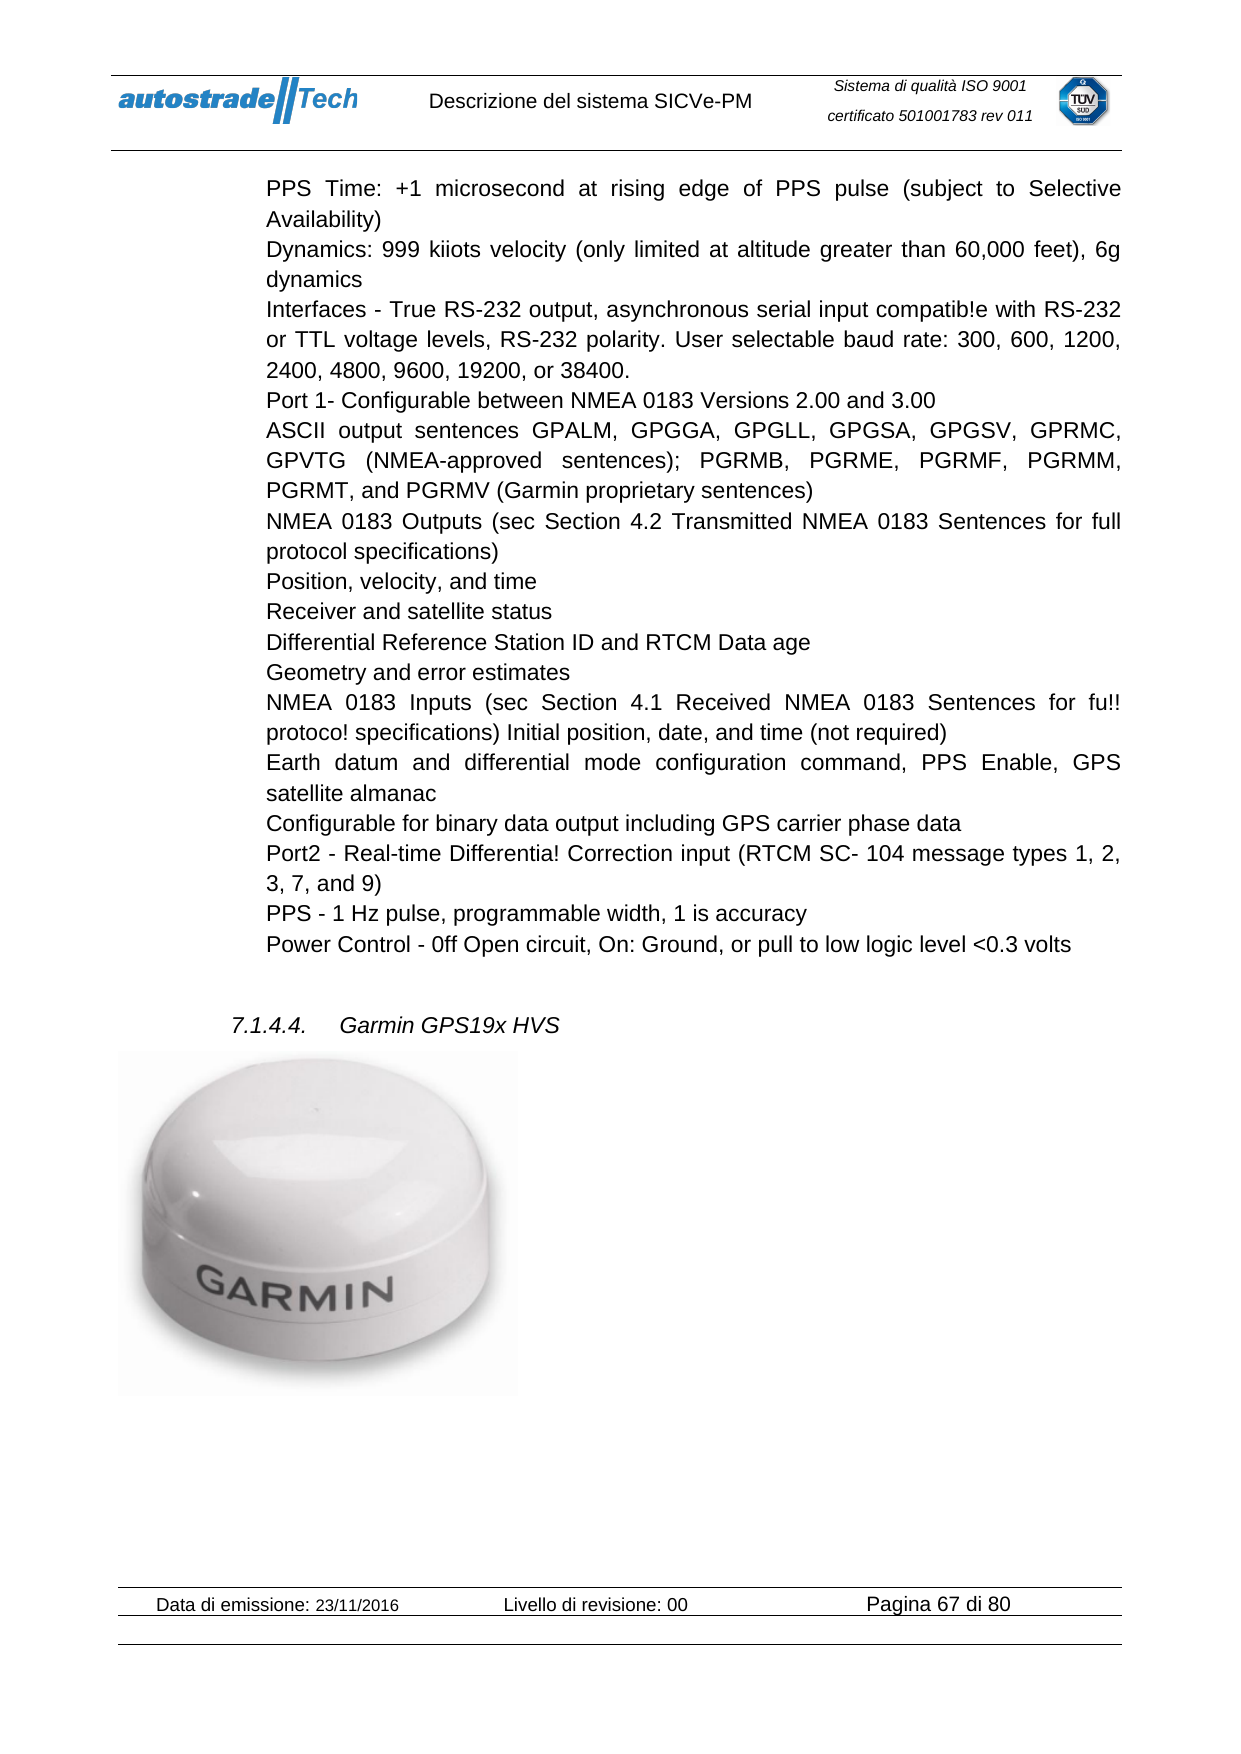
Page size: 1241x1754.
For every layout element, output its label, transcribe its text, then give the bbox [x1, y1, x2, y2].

text Position, velocity, and time [266, 568, 1122, 594]
text PPS Time: +1 microsecond at rising edge of PPS pulse (subject to Selective Availability) [266, 175, 1122, 232]
text Earth datum and differential mode configuration command, PPS Enable, GPS satellite almanac [266, 749, 1122, 806]
picture [118, 77, 358, 124]
picture [1055, 76, 1111, 126]
text NMEA 0183 Inputs (sec Section 4.1 Received NMEA 0183 Sentences for fu!! protoco! specifications) Initial position, date, and time (not required) [266, 689, 1122, 745]
text Power Control - 0ff Open circuit, On: Ground, or pull to low logic level <0.3 volts [266, 931, 1122, 957]
text Port 1- Configurable between NMEA 0183 Versions 2.00 and 3.00 [266, 387, 1122, 413]
text Differential Reference Station ID and RTCM Data age [266, 628, 1122, 655]
text ASCII output sentences GPALM, GPGGA, GPGLL, GPGSA, GPGSV, GPRMC, GPVTG (NMEA-approved sentences); PGRMB, PGRME, PGRMF, PGRMM, PGRMT, and PGRMV (Garmin proprietary sentences) [266, 417, 1122, 504]
text Interfaces - True RS-232 output, asynchronous serial input compatib!e with RS-232 or TTL voltage levels, RS-232 polarity. User selectable baud rate: 300, 600, 1200, 2400, 4800, 9600, 19200, or 38400. [266, 296, 1122, 383]
text Receiver and satellite status [266, 598, 1122, 624]
text Port2 - Real-time Differentia! Correction input (RTCM SC- 104 message types 1, 2, 3, 7, and 9) [266, 840, 1122, 896]
text Configurable for binary data output including GPS carrier phase data [266, 810, 1122, 836]
text Garmin GPS19x HVS [231, 1012, 1122, 1038]
text NMEA 0183 Outputs (sec Section 4.2 Transmitted NMEA 0183 Sentences for full protocol specifications) [266, 508, 1122, 564]
text PPS - 1 Hz pulse, programmable width, 1 is accuracy [266, 900, 1122, 927]
text Geometry and error estimates [266, 659, 1122, 685]
text Dynamics: 999 kiiots velocity (only limited at altitude greater than 60,000 feet), 6g dynamics [266, 236, 1122, 292]
picture [118, 1051, 518, 1396]
